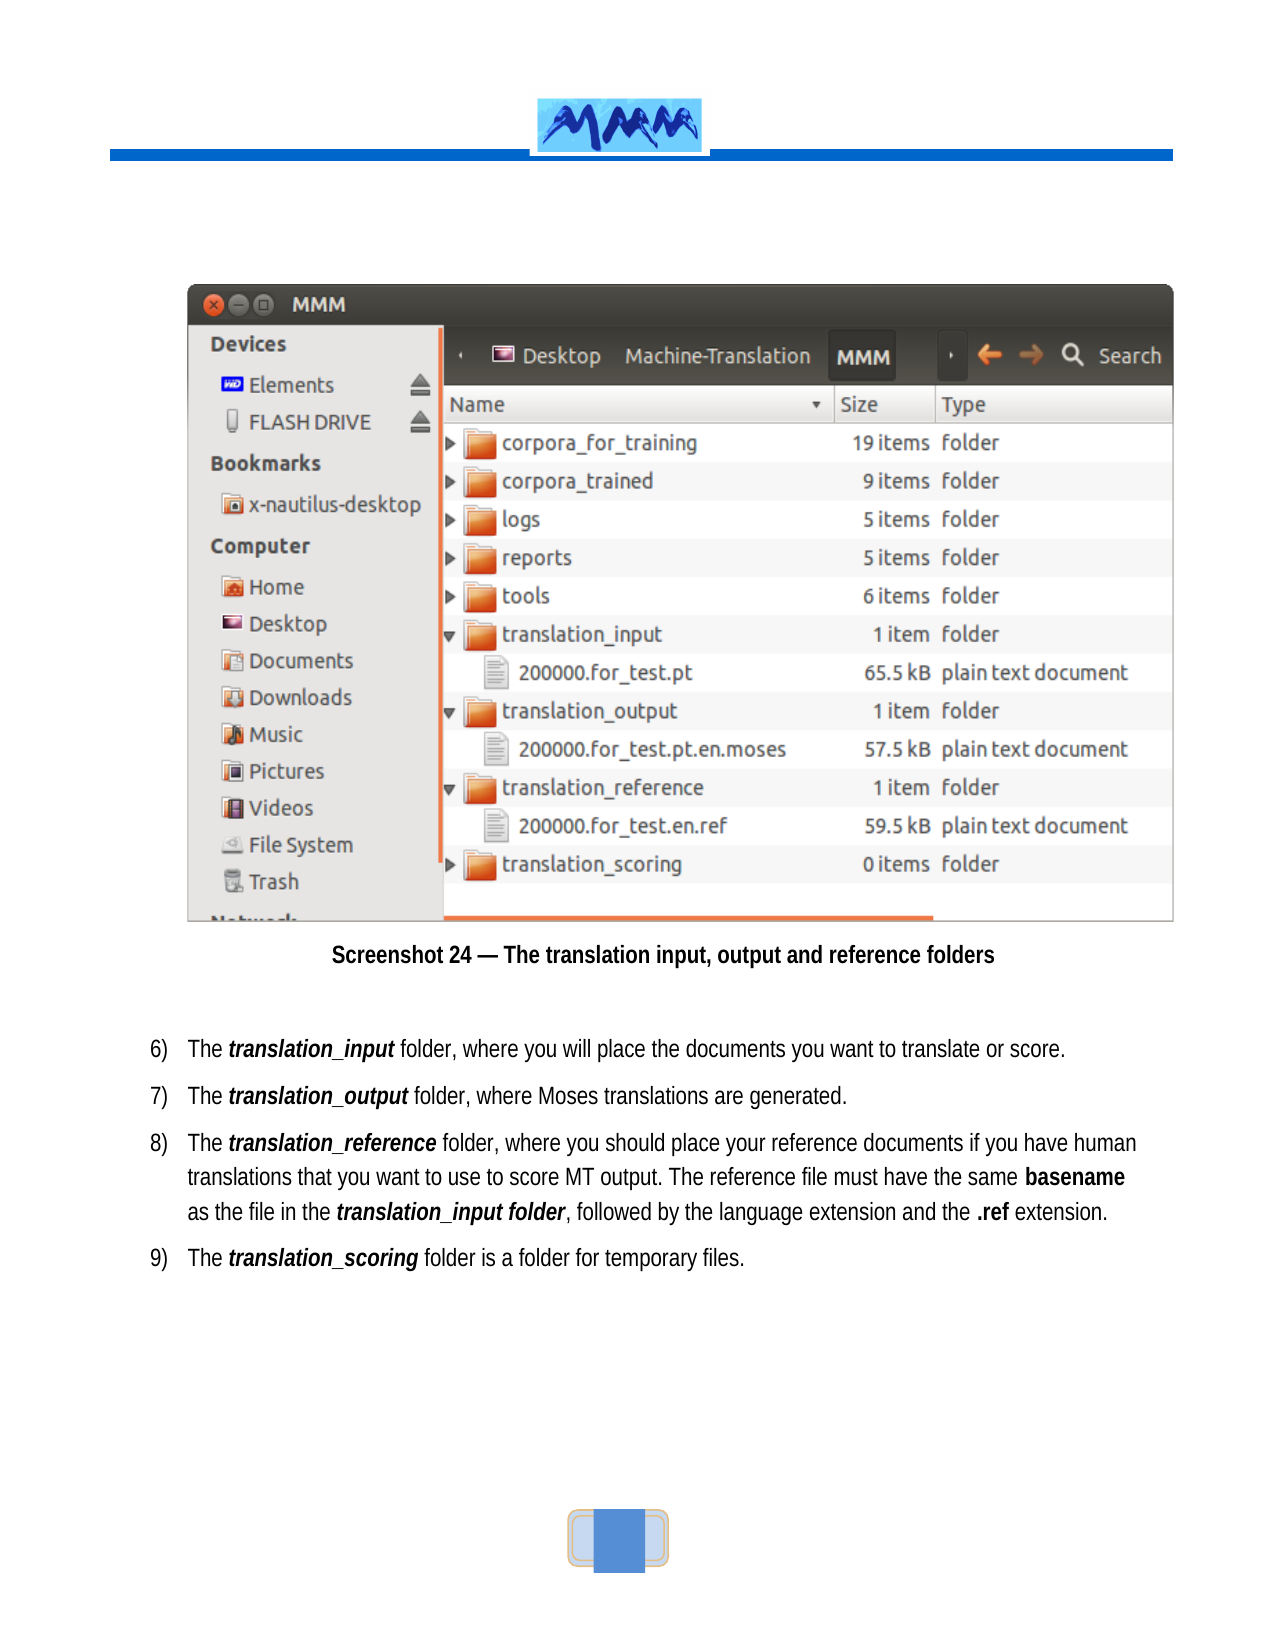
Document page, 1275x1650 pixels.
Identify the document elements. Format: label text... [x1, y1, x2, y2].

list The translation_output folder, where Moses translations are generated. [150, 1081, 1140, 1109]
picture [529, 87, 710, 156]
text Screenshot 24 — The translation input, output and reference folders [187, 940, 1140, 969]
list The translation_reference folder, where you should place your reference documents if you have human translations that you want to use to score MT output. The reference file must have the same basename as the file in the translation_input folder, followed by the language extension and the .ref extension. [150, 1128, 1140, 1225]
picture [187, 284, 1174, 922]
list The translation_scoring folder is a folder for temporary files. [150, 1243, 1140, 1272]
list The translation_input folder, where you will place the documents you want to translate or score. [150, 1034, 1140, 1063]
